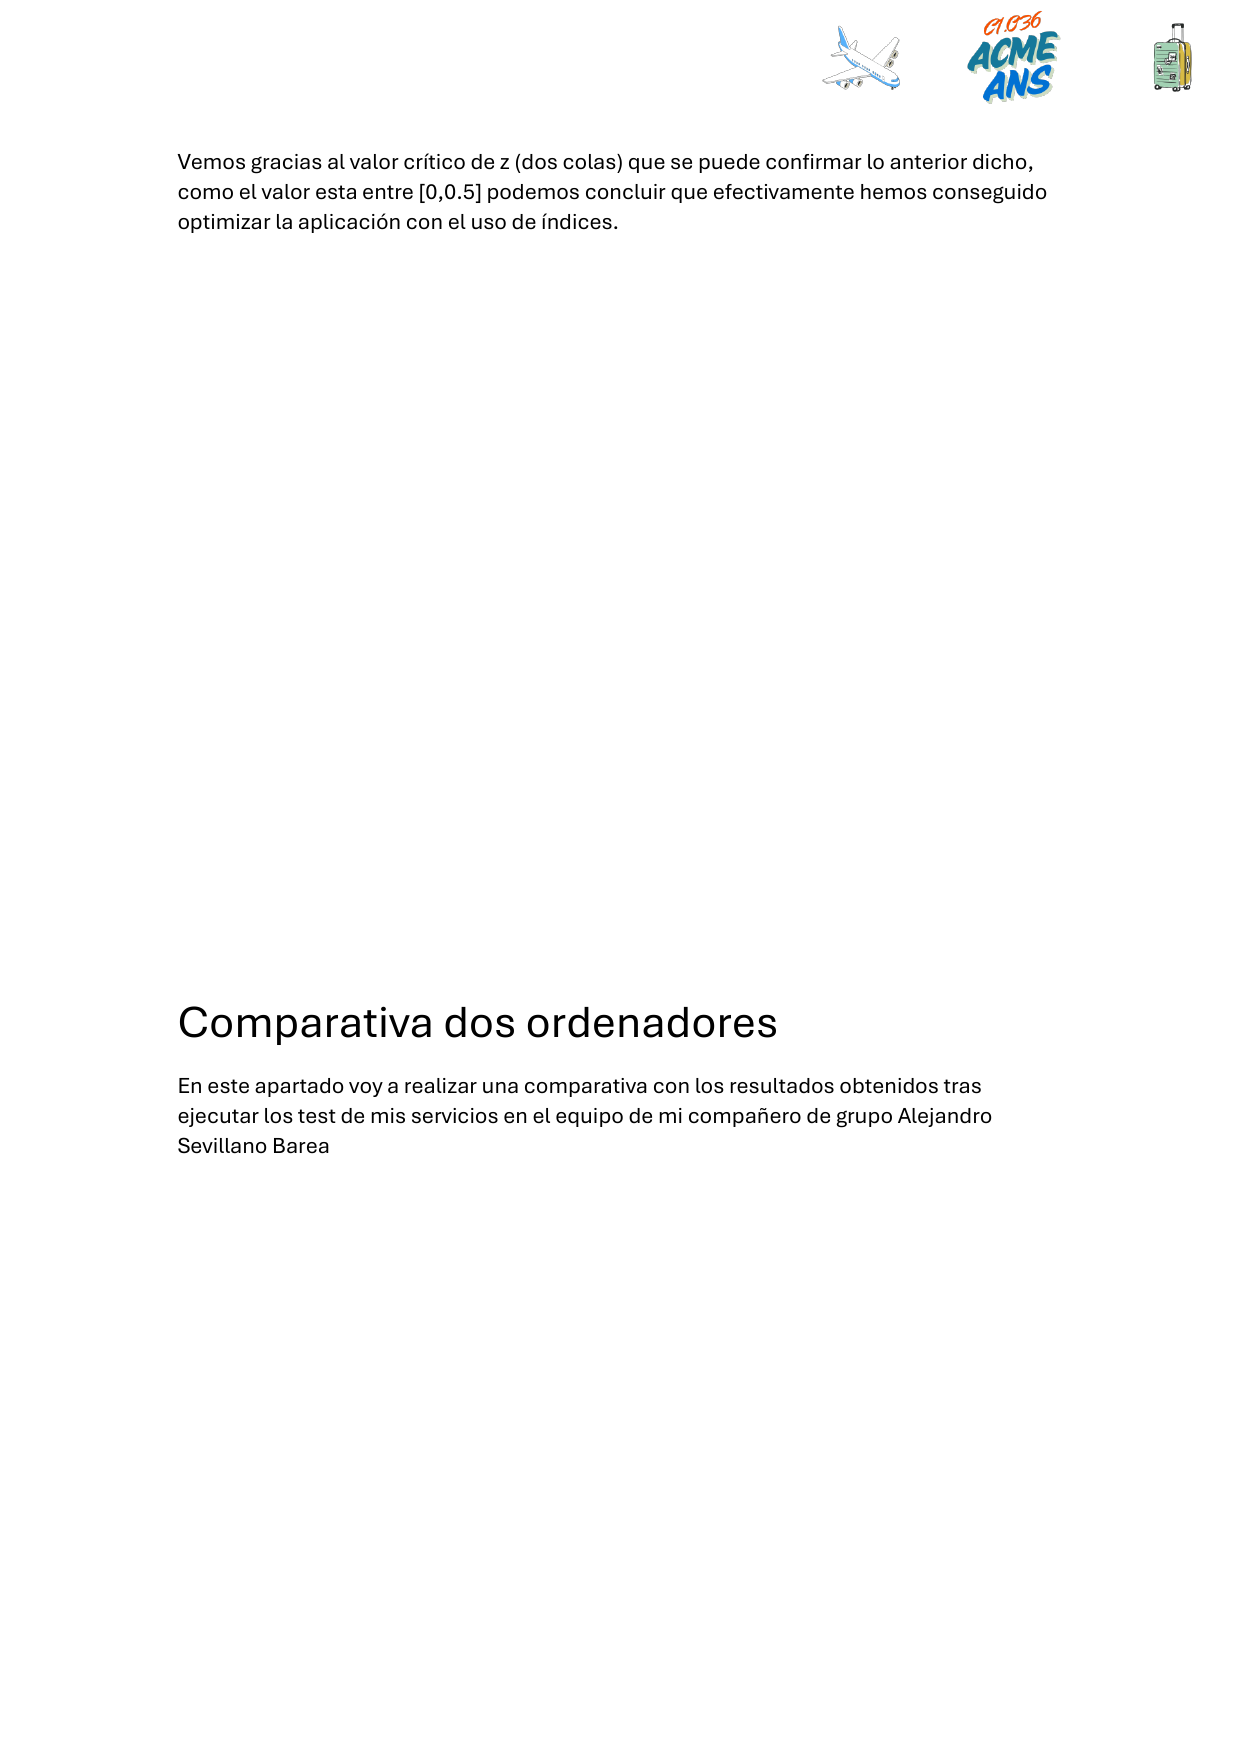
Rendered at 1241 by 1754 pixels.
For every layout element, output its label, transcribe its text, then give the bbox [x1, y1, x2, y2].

text Vemos gracias al valor crítico de z (dos colas) que se puede confirmar lo anterior dicho, como el valor esta entre [0,0.5] podemos concluir que efectivamente hemos conseguido optimizar la aplicación con el uso de índices. [177, 148, 1063, 236]
picture [798, 7, 1237, 108]
text En este apartado voy a realizar una comparativa con los resultados obtenidos tras ejecutar los test de mis servicios en el equipo de mi compañero de grupo Alejandro Sevillano Barea [177, 1072, 1063, 1160]
text Comparativa dos ordenadores [177, 994, 1063, 1051]
